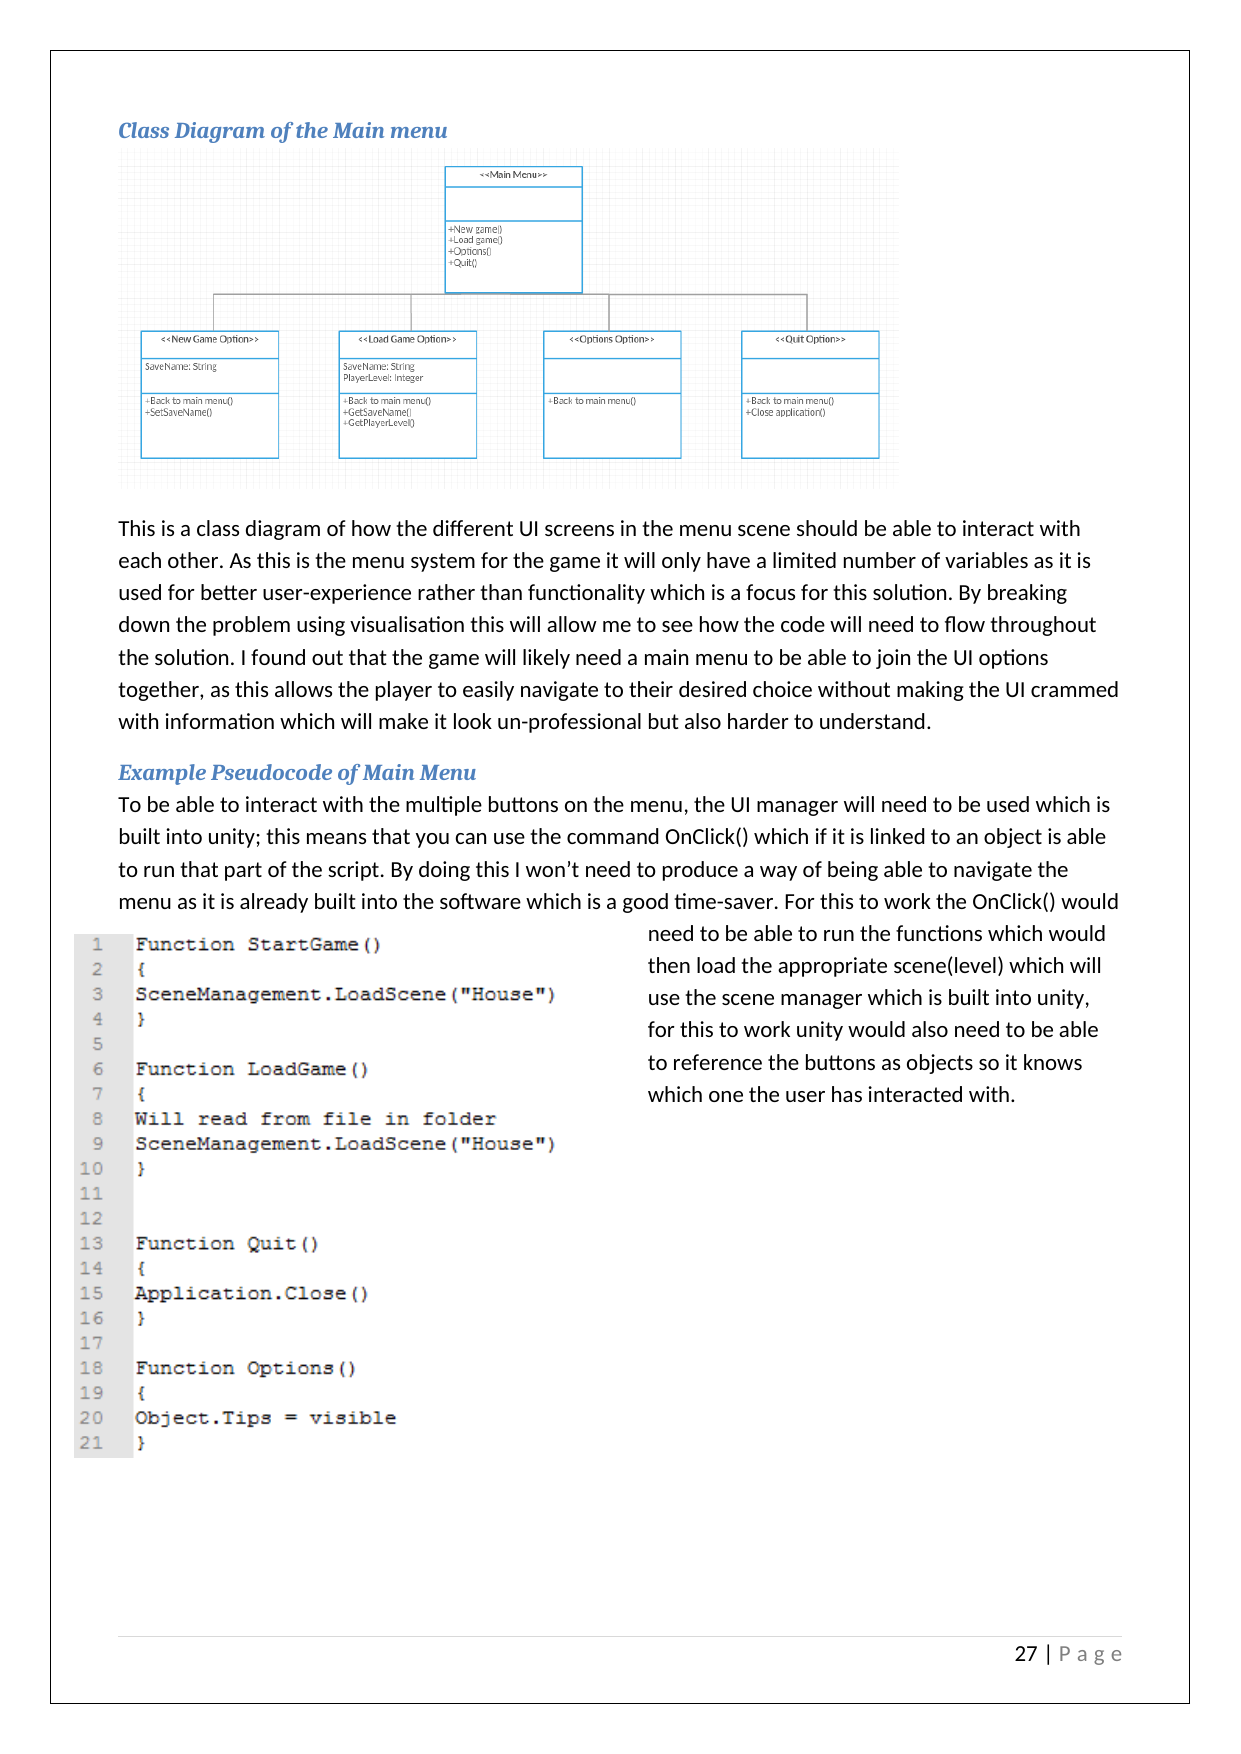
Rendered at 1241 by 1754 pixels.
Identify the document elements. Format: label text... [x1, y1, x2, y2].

subtitle Example Pseudocode of Main Menu [118, 760, 1122, 786]
subtitle Class Diagram of the Main menu [118, 118, 1122, 144]
text This is a class diagram of how the different UI screens in the menu scene should be able to interact with each other. As this is the menu system for the game it will only have a limited number of variables as it is used for better user-experience rather than functionality which is a focus for this solution. By breaking down the problem using visualisation this will allow me to see how the code will need to flow throughout the solution. I found out that the game will likely need a main menu to be able to join the UI options together, as this allows the player to easily navigate to their desired choice without making the UI crammed with information which will make it look un-professional but also harder to understand. [118, 514, 1122, 735]
picture [118, 148, 899, 489]
picture [74, 934, 629, 1458]
text To be able to interact with the multiple buttons on the menu, the UI manager will need to be used which is built into unity; this means that you can use the command OnClick() which if it is linked to an object is able to run that part of the script. By doing this I won’t need to produce a way of being able to navigate the menu as it is already built into the software which is a good time-saver. For this to work the OnClick() would need to be able to run the functions which would then load the appropriate scene(level) which will use the scene manager which is built into unity, for this to work unity would also need to be able to reference the buttons as objects so it knows which one the user has interacted with. [118, 790, 1122, 1108]
